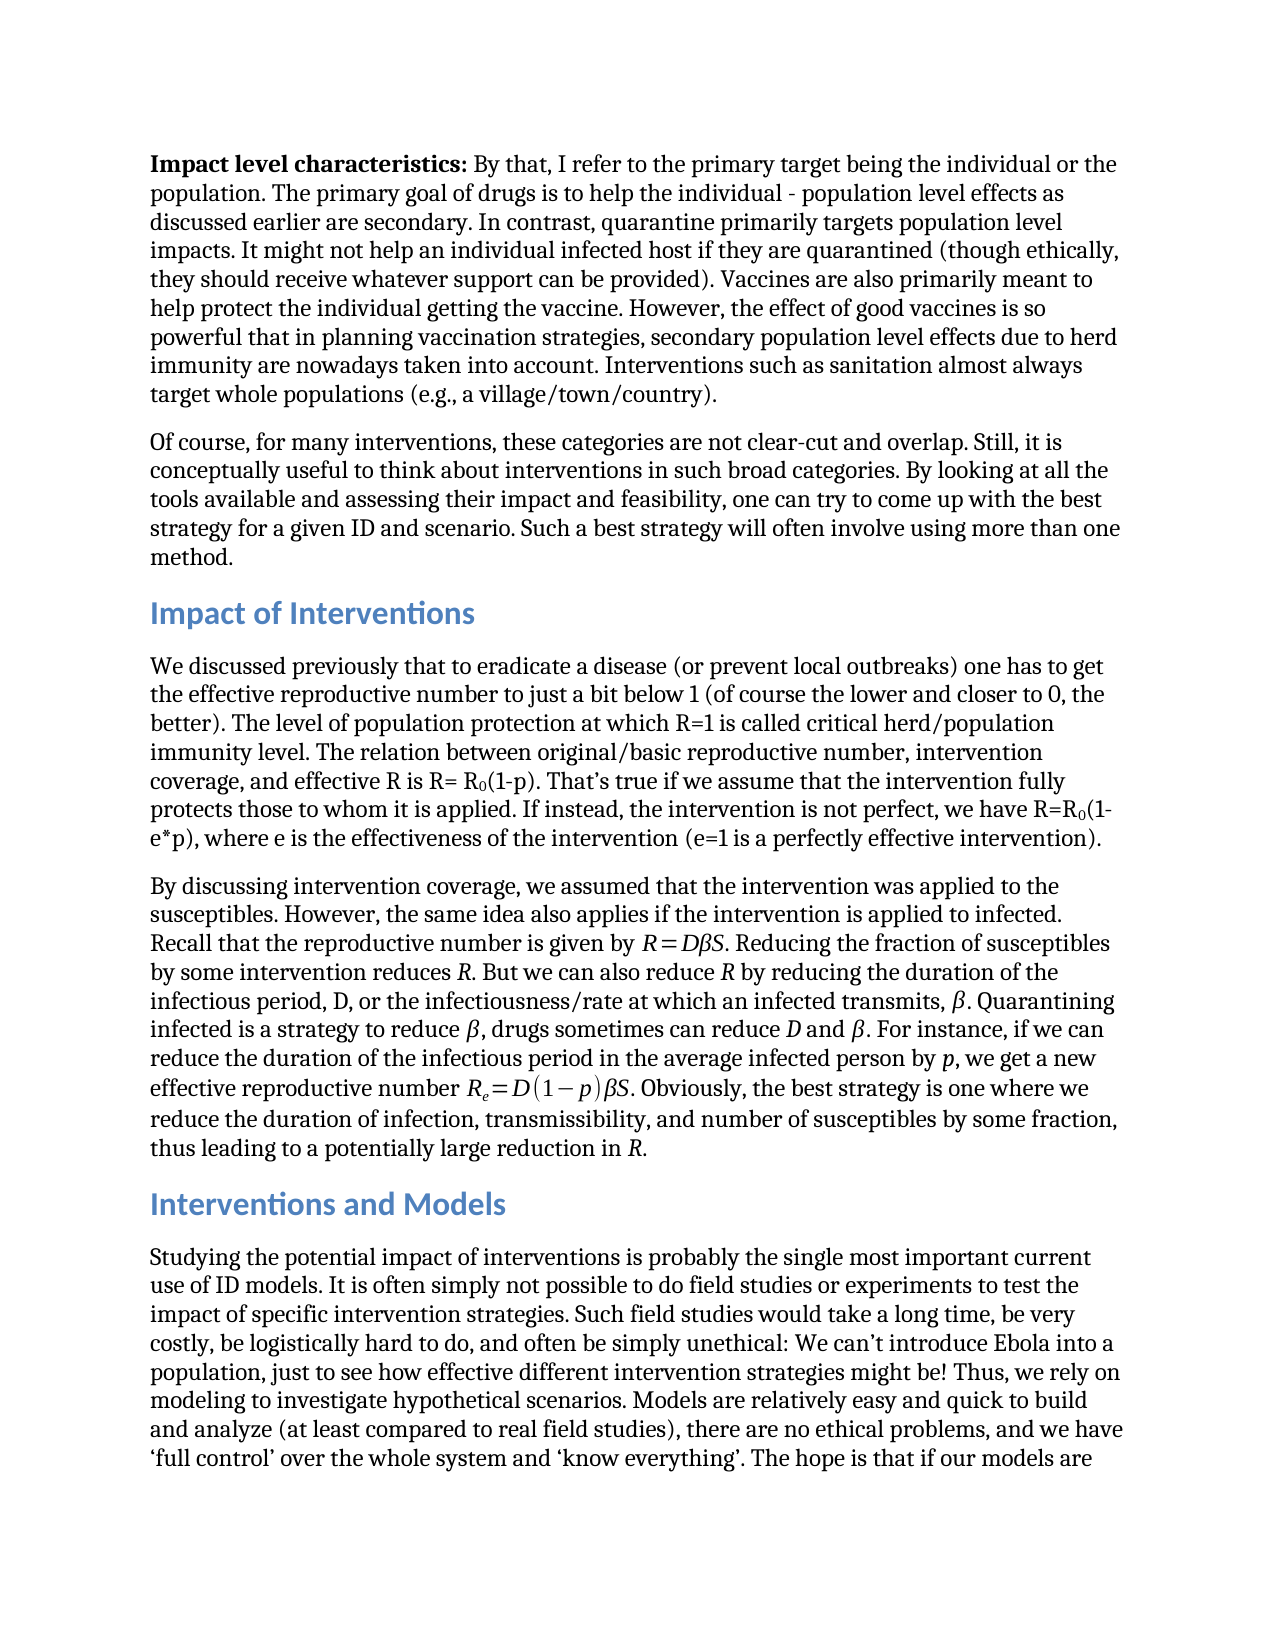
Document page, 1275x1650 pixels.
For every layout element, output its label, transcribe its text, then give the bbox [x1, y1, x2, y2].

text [150, 1243, 1125, 1473]
subtitle Impact of Interventions [150, 592, 1125, 633]
text By discussing intervention coverage, we assumed that the intervention was applied to the susceptibles. However, the same idea also applies if the intervention is applied to infected. Recall that the reproductive number is given by . Reducing the fraction of susceptibles by some intervention reduces R. But we can also reduce R by reducing the duration of the infectious period, D, or the infectiousness/rate at which an infected transmits, . Quarantining infected is a strategy to reduce , drugs sometimes can reduce D and . For instance, if we can reduce the duration of the infectious period in the average infected person by p, we get a new effective reproductive number . Obviously, the best strategy is one where we reduce the duration of infection, transmissibility, and number of susceptibles by some fraction, thus leading to a potentially large reduction in R. [150, 872, 1125, 1162]
text Of course, for many interventions, these categories are not clear-cut and overlap. Still, it is conceptually useful to think about interventions in such broad categories. By looking at all the tools available and assessing their impact and feasibility, one can try to come up with the best strategy for a given ID and scenario. Such a best strategy will often involve using more than one method. [150, 427, 1125, 571]
text We discussed previously that to eradicate a disease (or prevent local outbreaks) one has to get the effective reproductive number to just a bit below 1 (of course the lower and closer to 0, the better). The level of population protection at which R=1 is called critical herd/population immunity level. The relation between original/basic reproductive number, intervention coverage, and effective R is R= R0(1-p). That’s true if we assume that the intervention fully protects those to whom it is applied. If instead, the intervention is not perfect, we have R=R0(1-e*p), where e is the effectiveness of the intervention (e=1 is a perfectly effective intervention). [150, 652, 1125, 853]
subtitle Interventions and Models [150, 1183, 1125, 1224]
text Impact level characteristics: By that, I refer to the primary target being the individual or the population. The primary goal of drugs is to help the individual - population level effects as discussed earlier are secondary. In contrast, quarantine primarily targets population level impacts. It might not help an individual infected host if they are quarantined (though ethically, they should receive whatever support can be provided). Vaccines are also primarily meant to help protect the individual getting the vaccine. However, the effect of good vaccines is so powerful that in planning vaccination strategies, secondary population level effects due to herd immunity are nowadays taken into account. Interventions such as sanitation almost always target whole populations (e.g., a village/town/country). [150, 150, 1125, 409]
